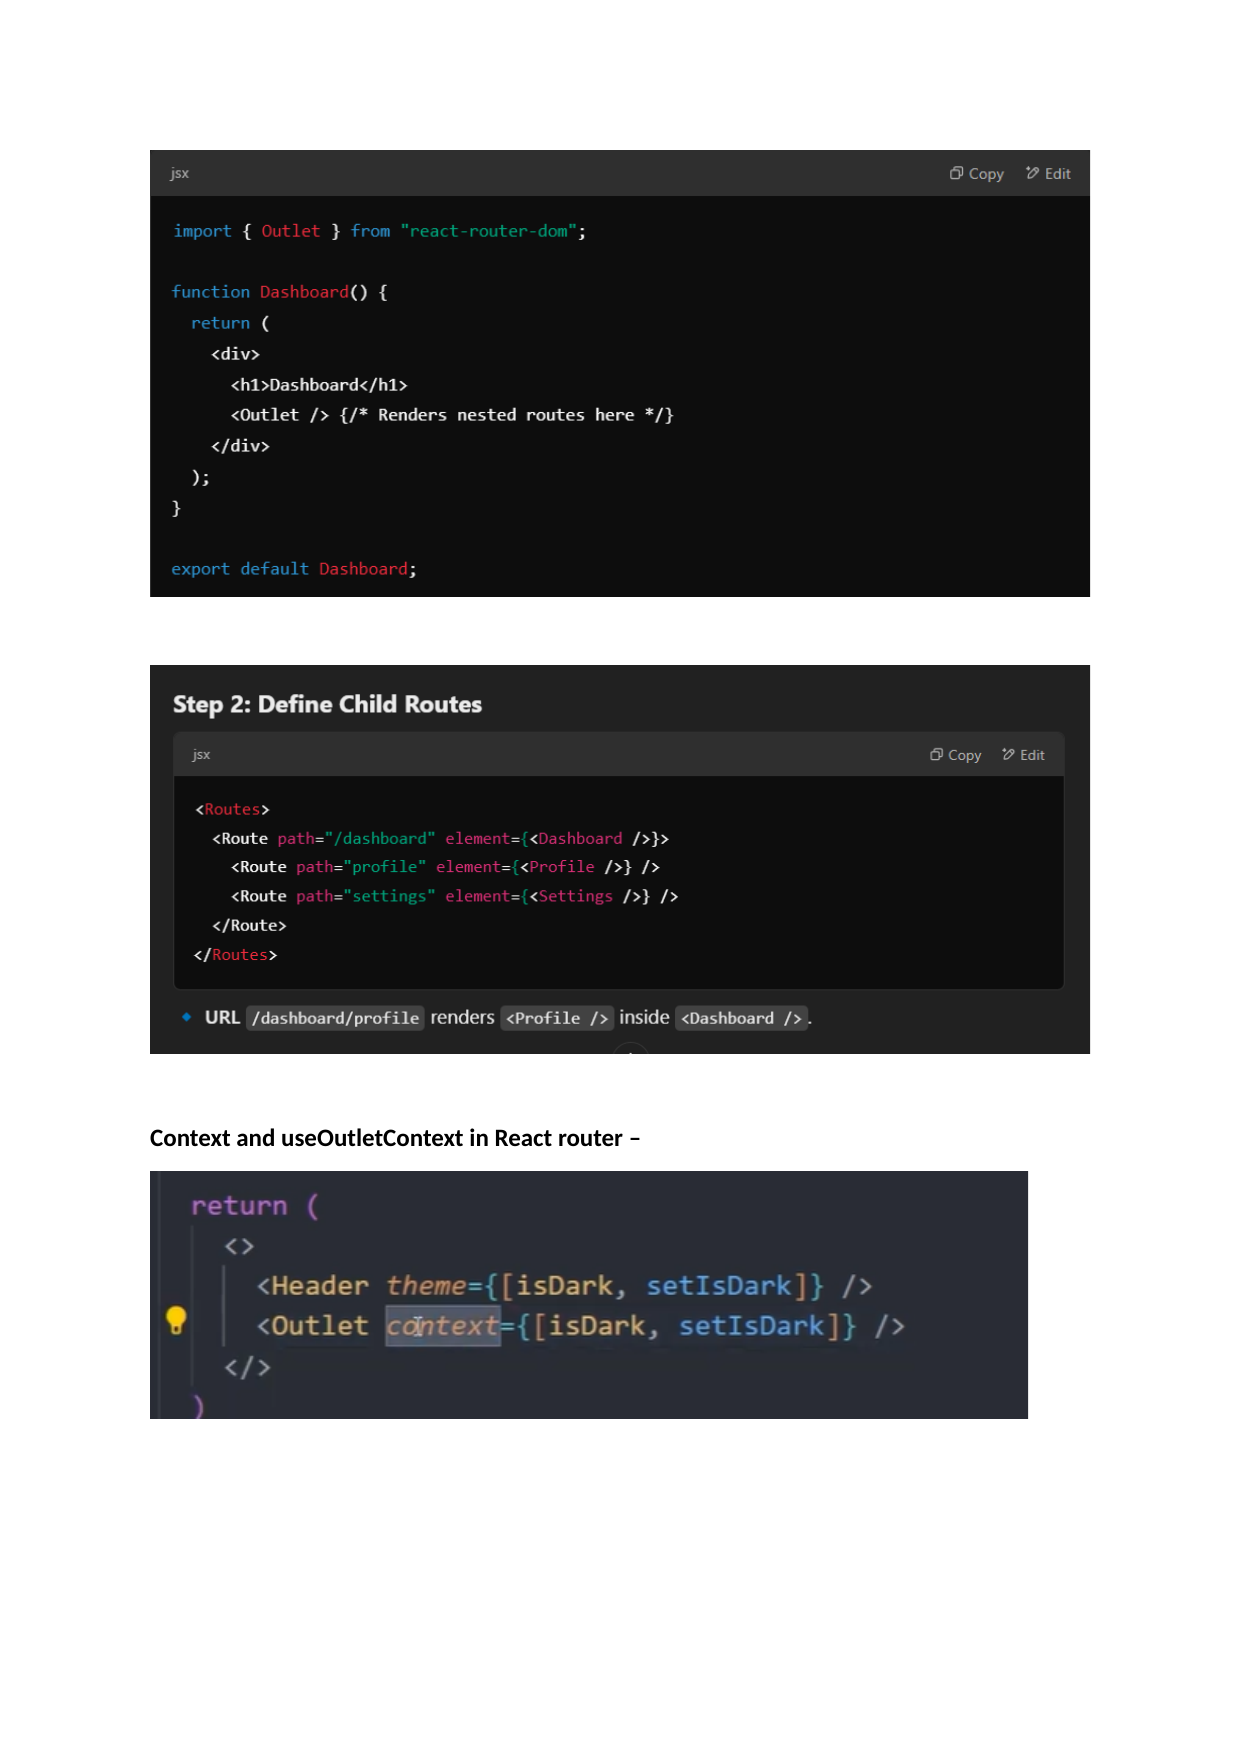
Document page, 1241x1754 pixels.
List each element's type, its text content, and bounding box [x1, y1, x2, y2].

picture [150, 150, 1091, 597]
picture [150, 665, 1091, 1054]
picture [150, 1171, 1029, 1419]
text Context and useOutletContext in React router – [150, 1122, 1090, 1152]
